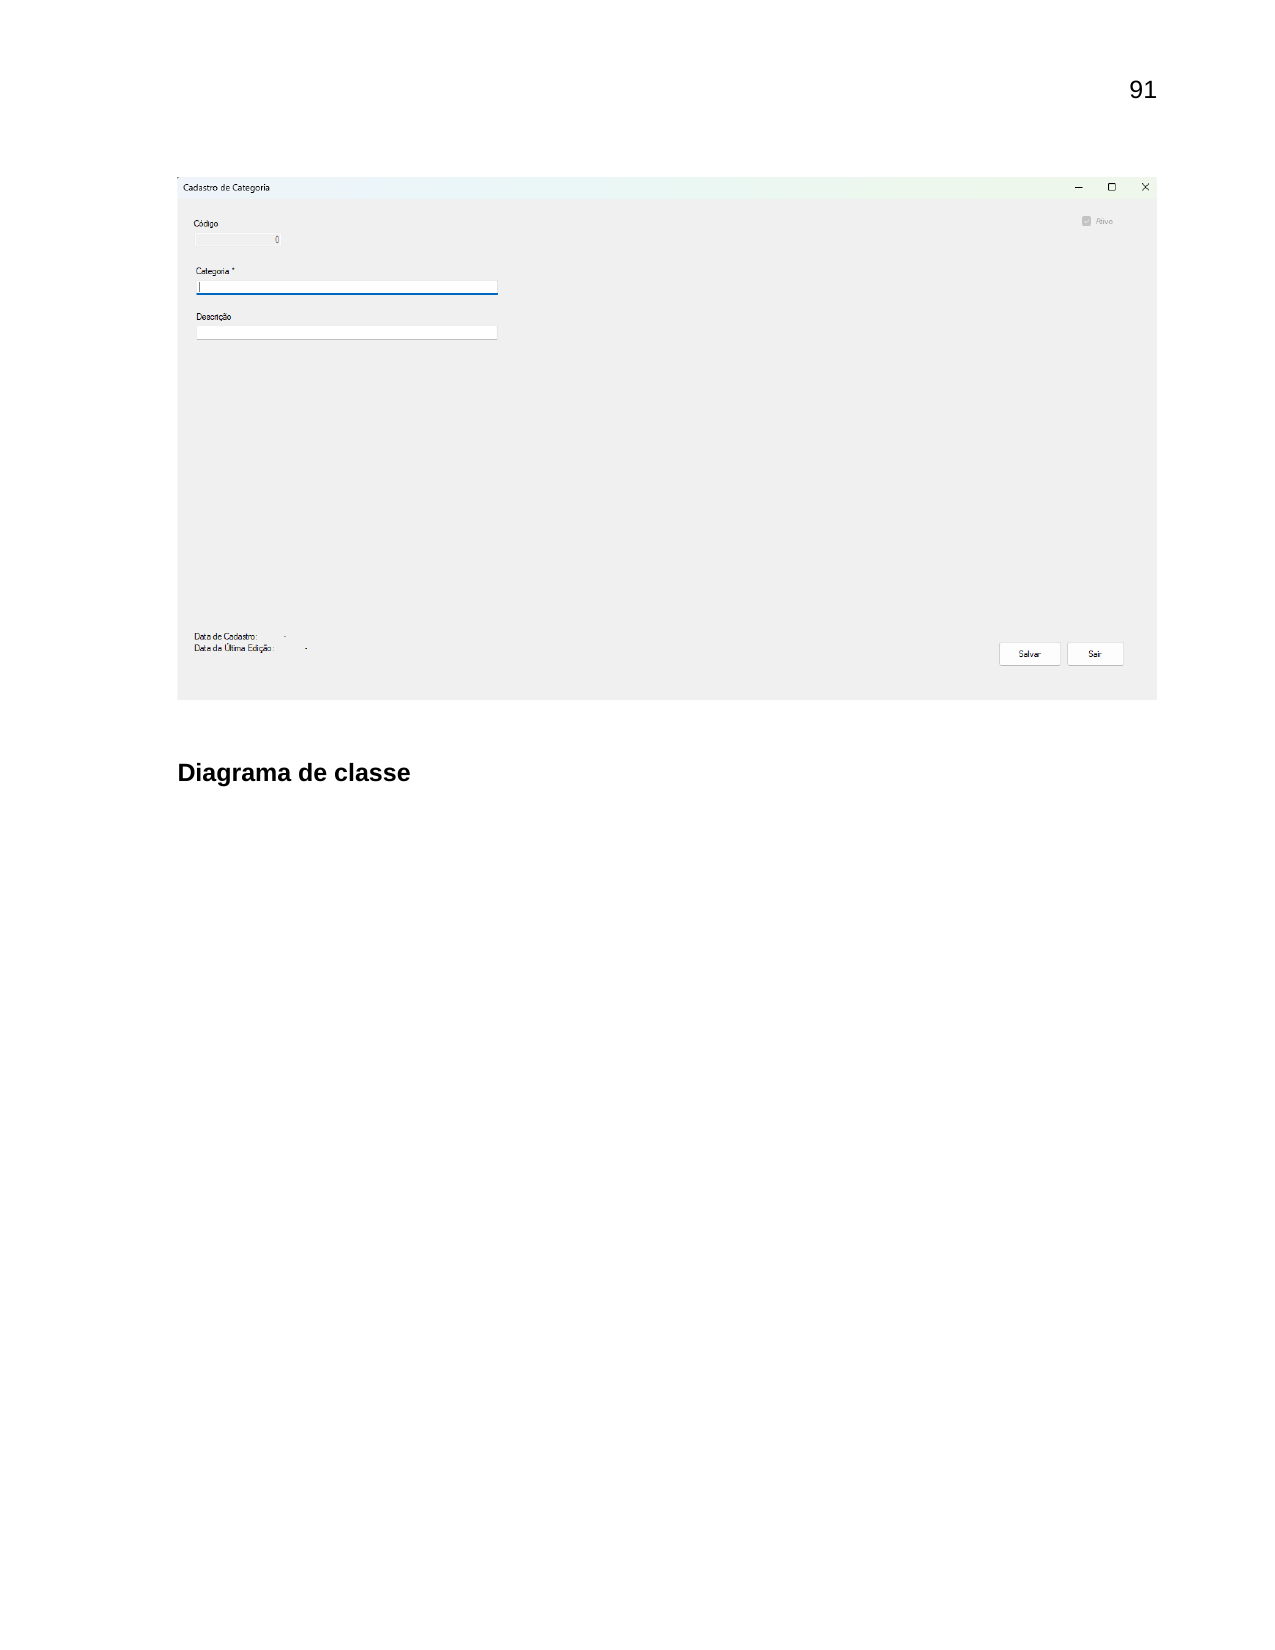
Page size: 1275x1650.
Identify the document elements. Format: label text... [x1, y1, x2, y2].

picture [177, 177, 1157, 700]
text Diagrama de classe [177, 757, 1157, 786]
